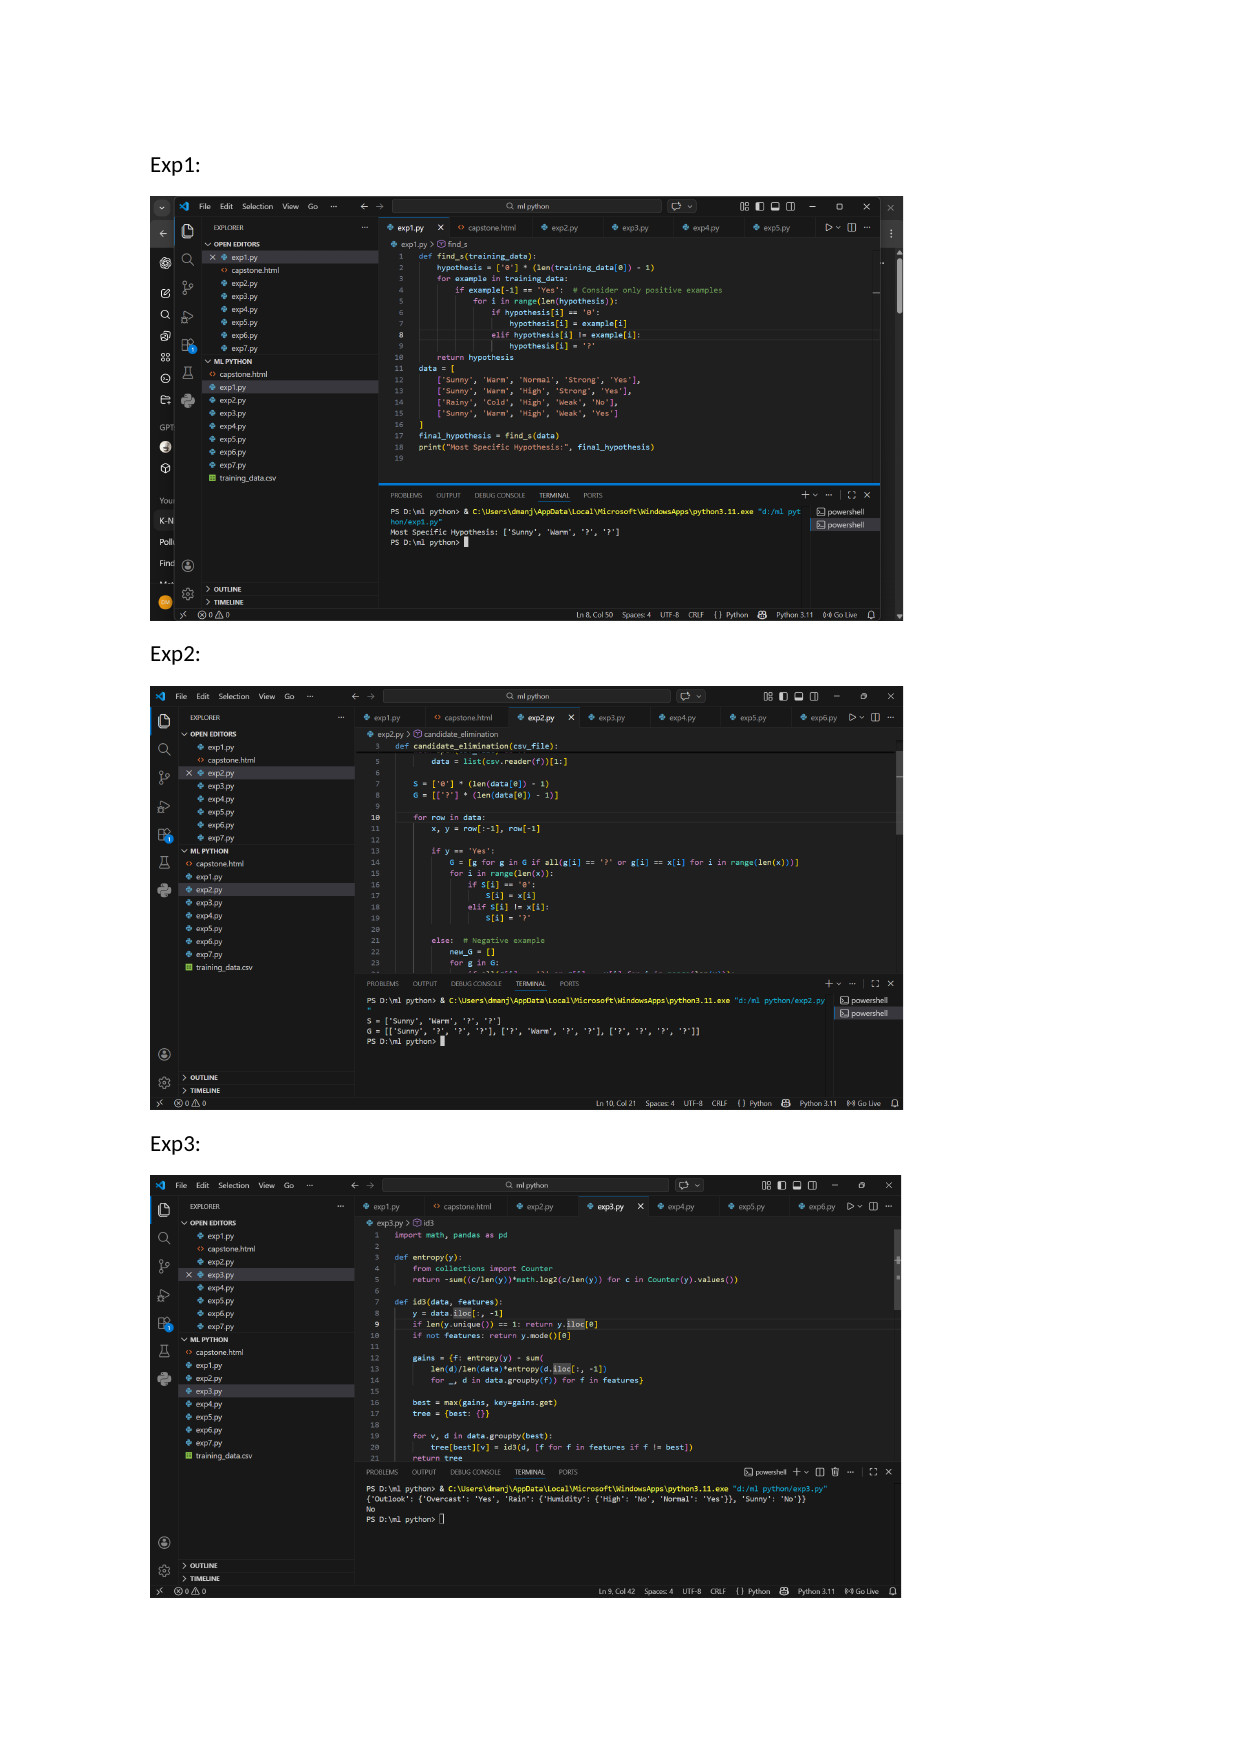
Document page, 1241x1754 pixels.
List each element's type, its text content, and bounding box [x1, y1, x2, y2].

text Exp3: [150, 1129, 1090, 1157]
text Exp1: [150, 150, 1090, 178]
picture [150, 686, 904, 1110]
picture [150, 1175, 902, 1598]
picture [150, 196, 904, 621]
text Exp2: [150, 639, 1090, 667]
